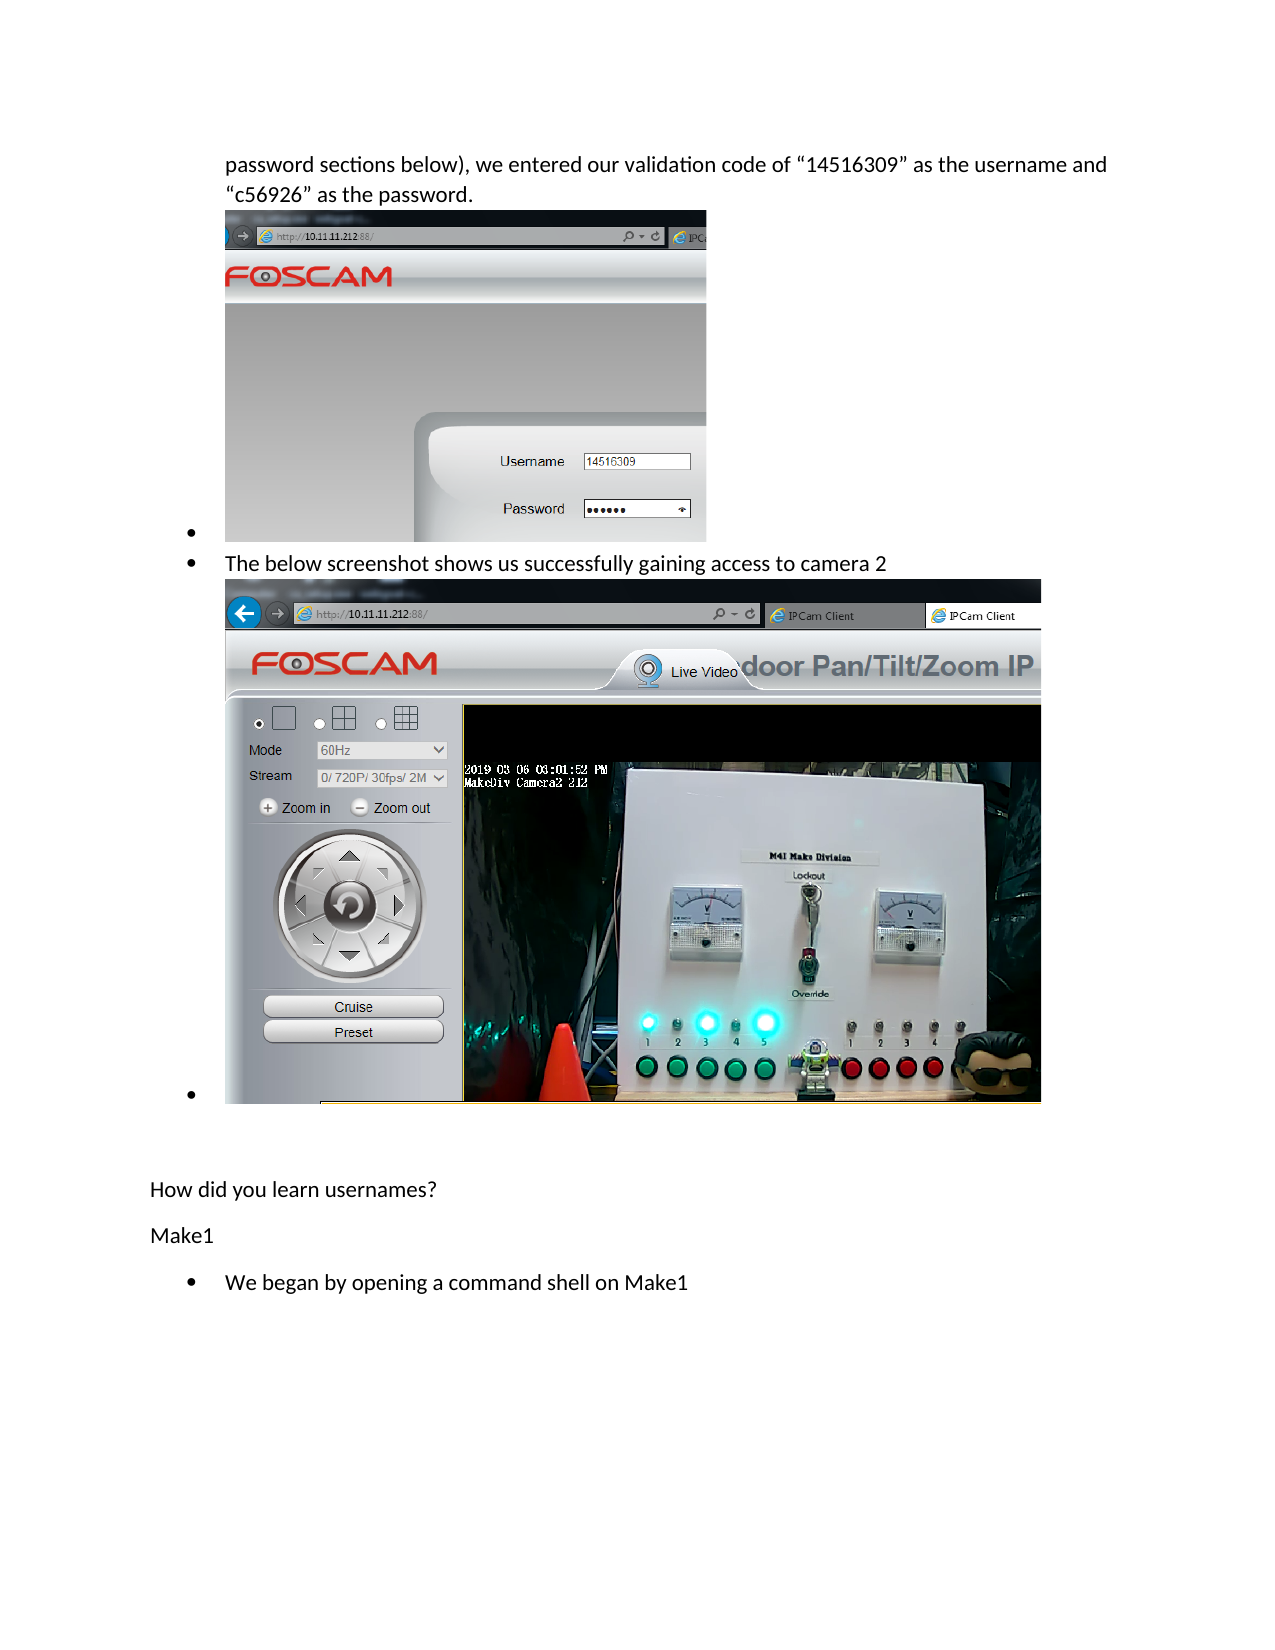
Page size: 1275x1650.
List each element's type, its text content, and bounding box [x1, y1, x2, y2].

text Make1 [150, 1222, 1125, 1250]
text How did you learn usernames? [150, 1175, 1125, 1203]
picture [225, 579, 1042, 1104]
picture [225, 210, 707, 542]
list The below screenshot shows us successfully gaining access to camera 2 [187, 549, 1125, 577]
list We began by opening a command shell on Make1 [187, 1268, 1125, 1297]
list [187, 150, 1125, 208]
